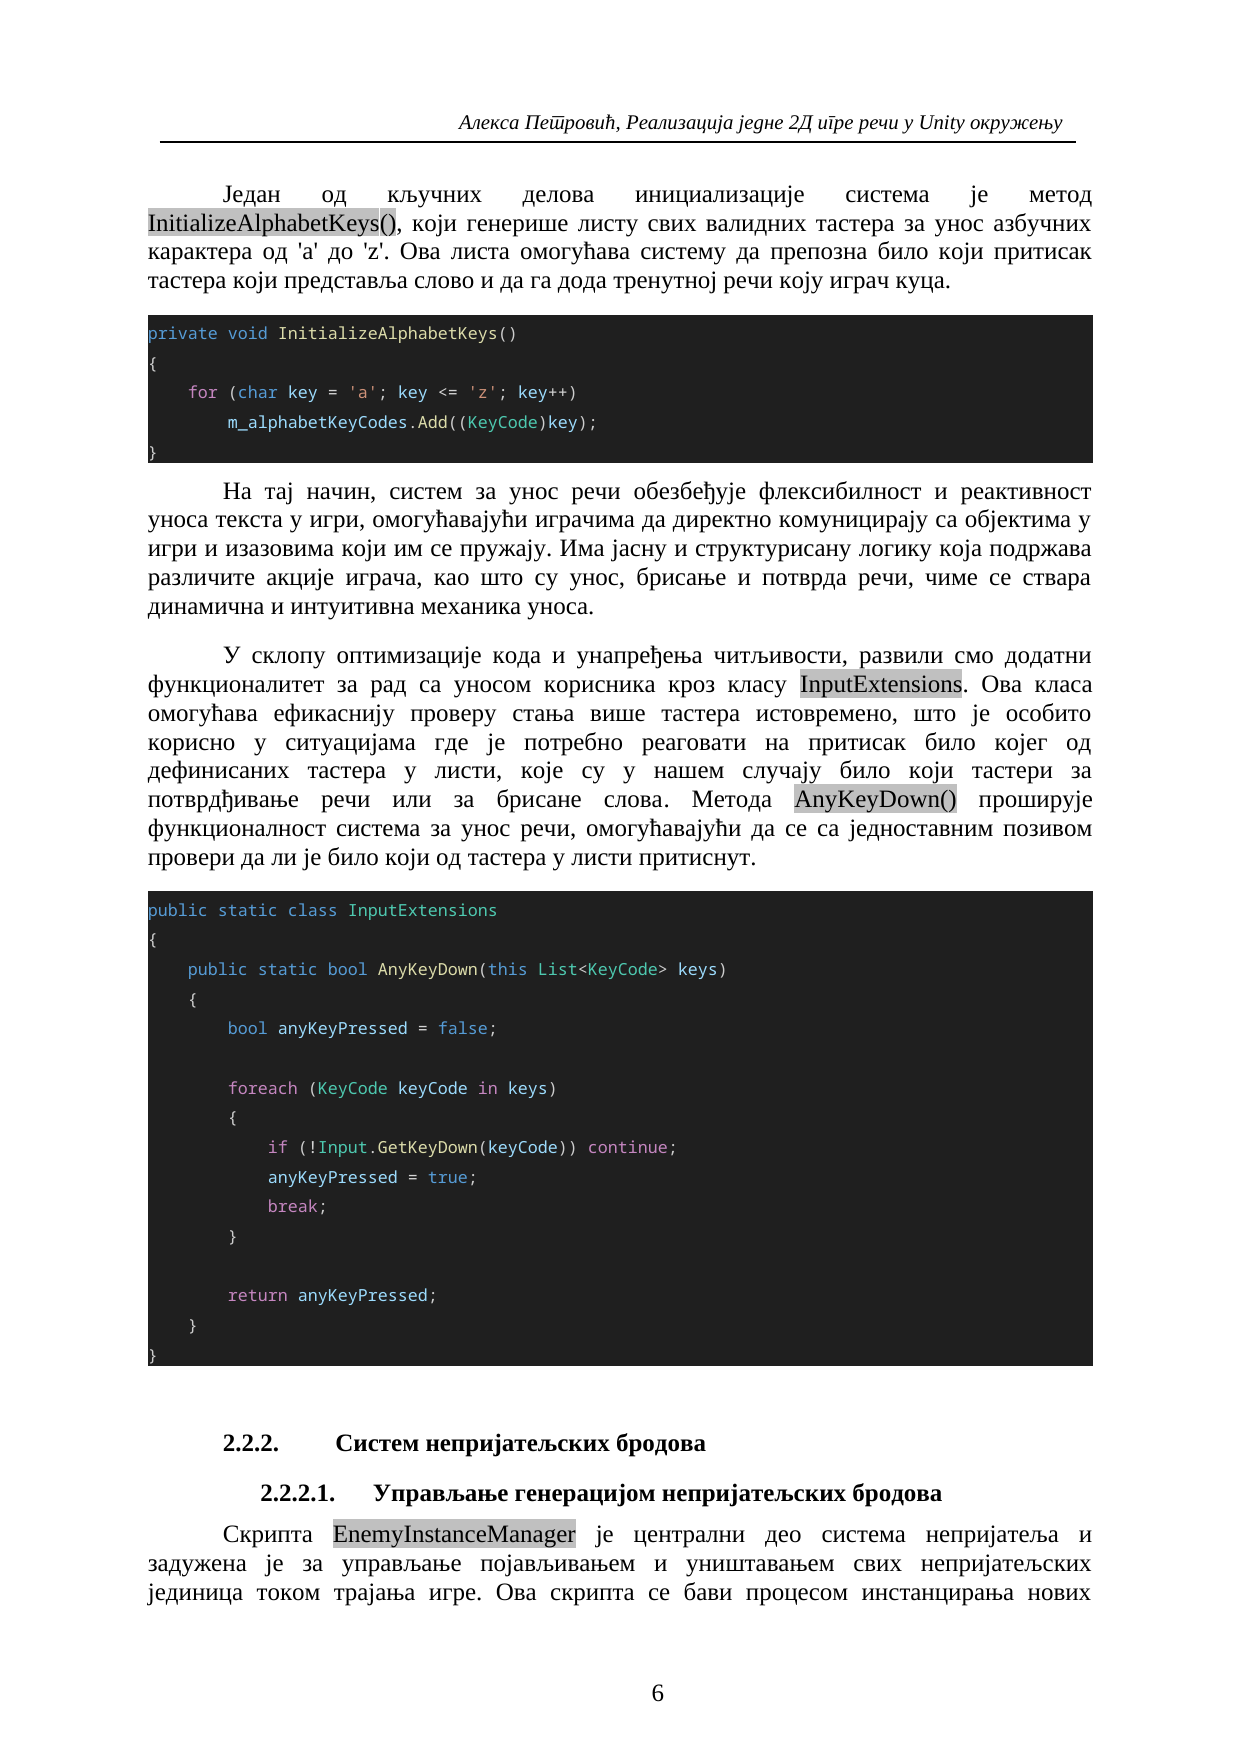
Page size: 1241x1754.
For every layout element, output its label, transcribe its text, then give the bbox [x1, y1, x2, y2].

text { [148, 344, 1093, 374]
text bool anyKeyPressed = false; [148, 1010, 1093, 1039]
subtitle Систем непријатељских бродова [223, 1428, 1093, 1457]
text m_alphabetKeyCodes.Add((KeyCode)key); [148, 404, 1093, 433]
text public static bool AnyKeyDown(this List<KeyCode> keys) [148, 951, 1093, 980]
text anyKeyPressed = true; [148, 1158, 1093, 1188]
text } [148, 433, 1093, 463]
text Један од кључних делова инициализације система је метод InitializeAlphabetKeys(), који генерише листу свих валидних тастера за унос азбучних карактера од 'a' до 'z'. Ова листа омогућава систему да препозна било који притисак тастера који представља слово и да га дода тренутној речи коју играч куца. [148, 179, 1093, 294]
text } [148, 1218, 1093, 1247]
text { [148, 980, 1093, 1010]
text for (char key = 'a'; key <= 'z'; key++) [148, 374, 1093, 404]
text На тај начин, систем за унос речи обезбеђује флексибилност и реактивност уноса текста у игри, омогућавајући играчима да директно комуницирају са објектима у игри и изазовима који им се пружају. Има јасну и структурисану логику која подржава различите акције играча, као што су унос, брисање и потврда речи, чиме се ствара динамична и интуитивна механика уноса. [148, 476, 1093, 619]
text foreach (KeyCode keyCode in keys) [148, 1069, 1093, 1099]
text { [148, 921, 1093, 951]
text if (!Input.GetKeyDown(keyCode)) continue; [148, 1129, 1093, 1158]
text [148, 1519, 1093, 1605]
text break; [148, 1188, 1093, 1218]
text У склопу оптимизације кода и унапређења читљивости, развили смо додатни функционалитет за рад са уносом корисника кроз класу InputExtensions. Ова класа омогућава ефикаснију проверу стања више тастера истовремено, што је особито корисно у ситуацијама где је потребно реаговати на притисак било којег од дефинисаних тастера у листи, које су у нашем случају било који тастери за потврдђивање речи или за брисане слова. Метода AnyKeyDown() проширује функционалност система за унос речи, омогућавајући да се са једноставним позивом провери да ли је било који од тастера у листи притиснут. [148, 640, 1093, 870]
text public static class InputExtensions [148, 891, 1093, 921]
text } [148, 1307, 1093, 1336]
text return anyKeyPressed; [148, 1277, 1093, 1307]
subtitle Управљање генерацијом непријатељских бродова [260, 1478, 1093, 1507]
text } [148, 1336, 1093, 1366]
text private void InitializeAlphabetKeys() [148, 315, 1093, 344]
text { [148, 1099, 1093, 1129]
